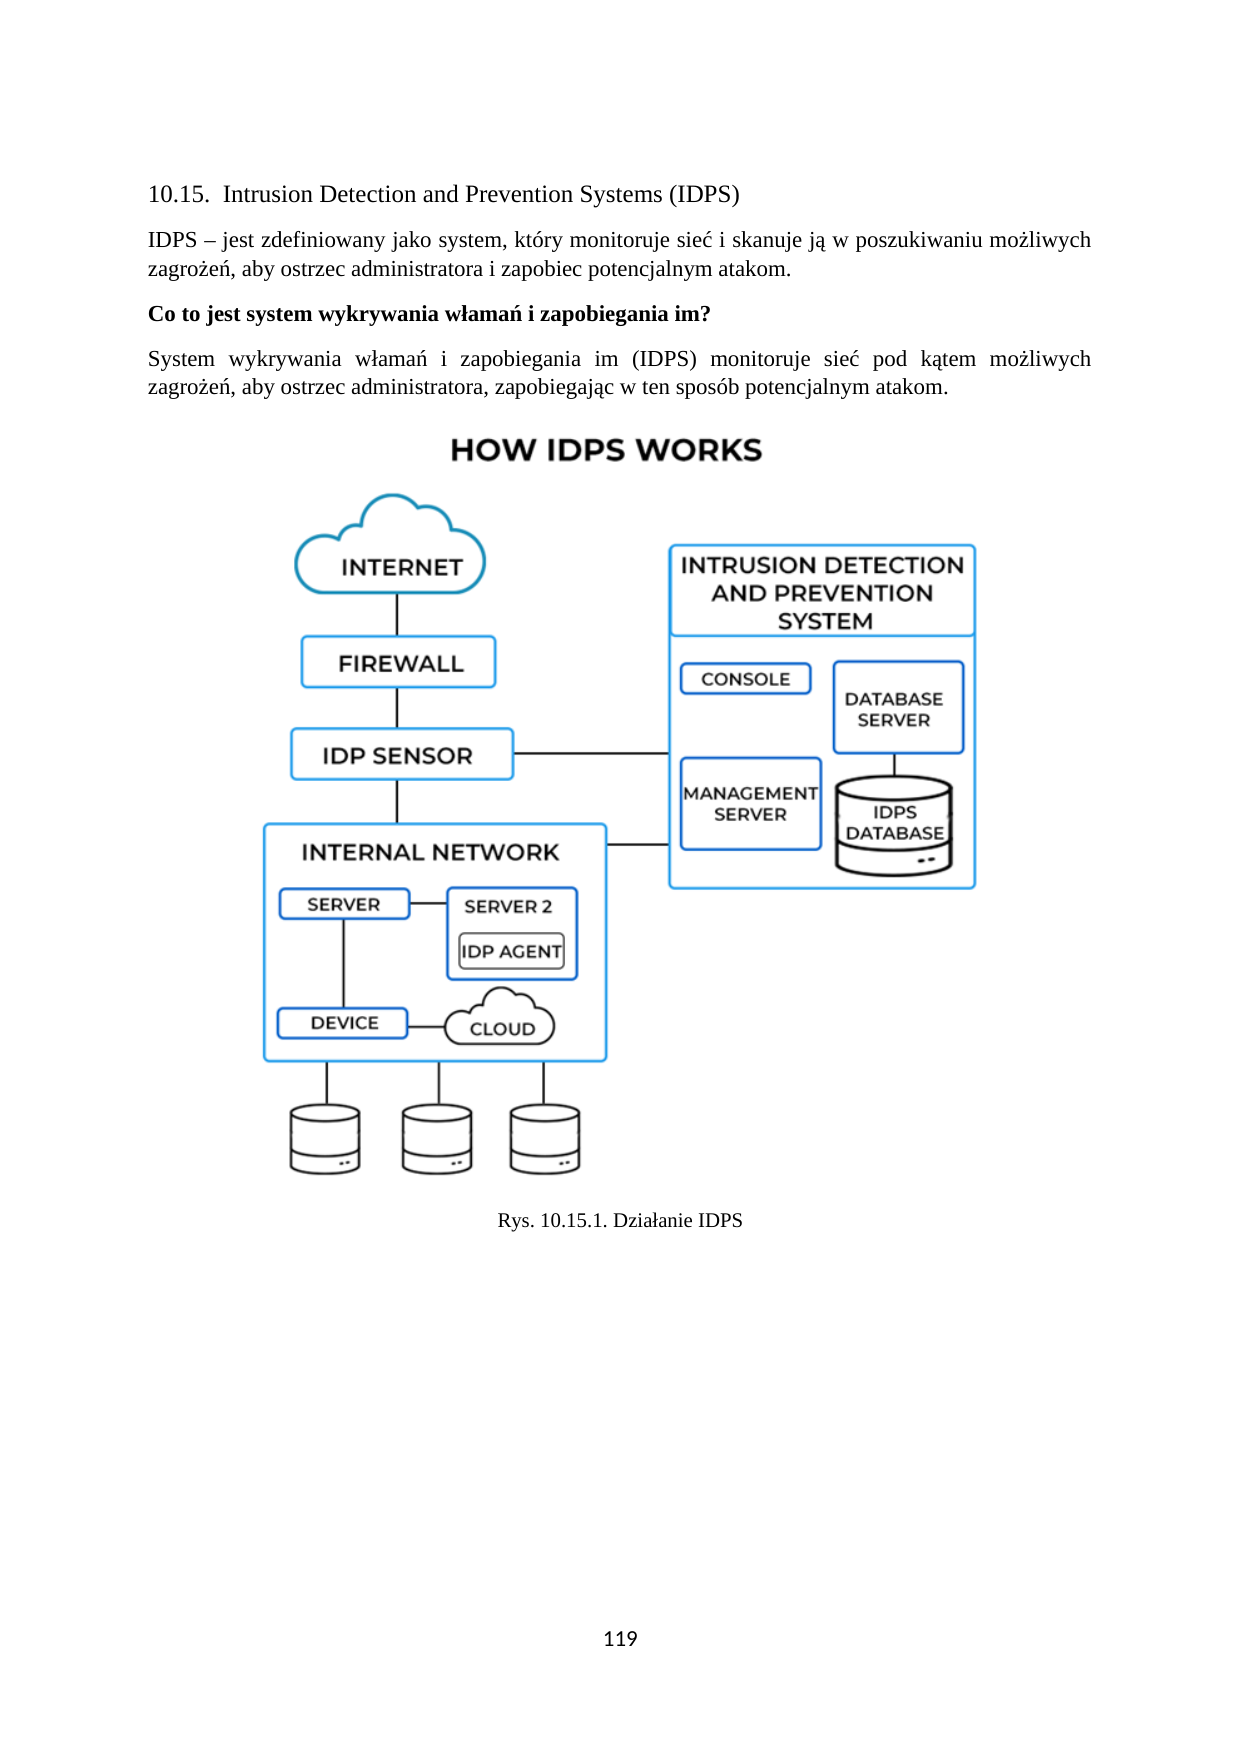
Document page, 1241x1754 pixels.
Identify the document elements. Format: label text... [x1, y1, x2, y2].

text Co to jest system wykrywania włamań i zapobiegania im? [148, 300, 1093, 326]
text System wykrywania włamań i zapobiegania im (IDPS) monitoruje sieć pod kątem możliwych zagrożeń, aby ostrzec administratora, zapobiegając w ten sposób potencjalnym atakom. [148, 345, 1093, 400]
text Rys. 10.15.1. Działanie IDPS [148, 1207, 1093, 1232]
text IDPS – jest zdefiniowany jako system, który monitoruje sieć i skanuje ją w poszukiwaniu możliwych zagrożeń, aby ostrzec administratora i zapobiec potencjalnym atakom. [148, 226, 1093, 281]
list Intrusion Detection and Prevention Systems (IDPS) [148, 179, 1093, 207]
picture [253, 418, 987, 1189]
